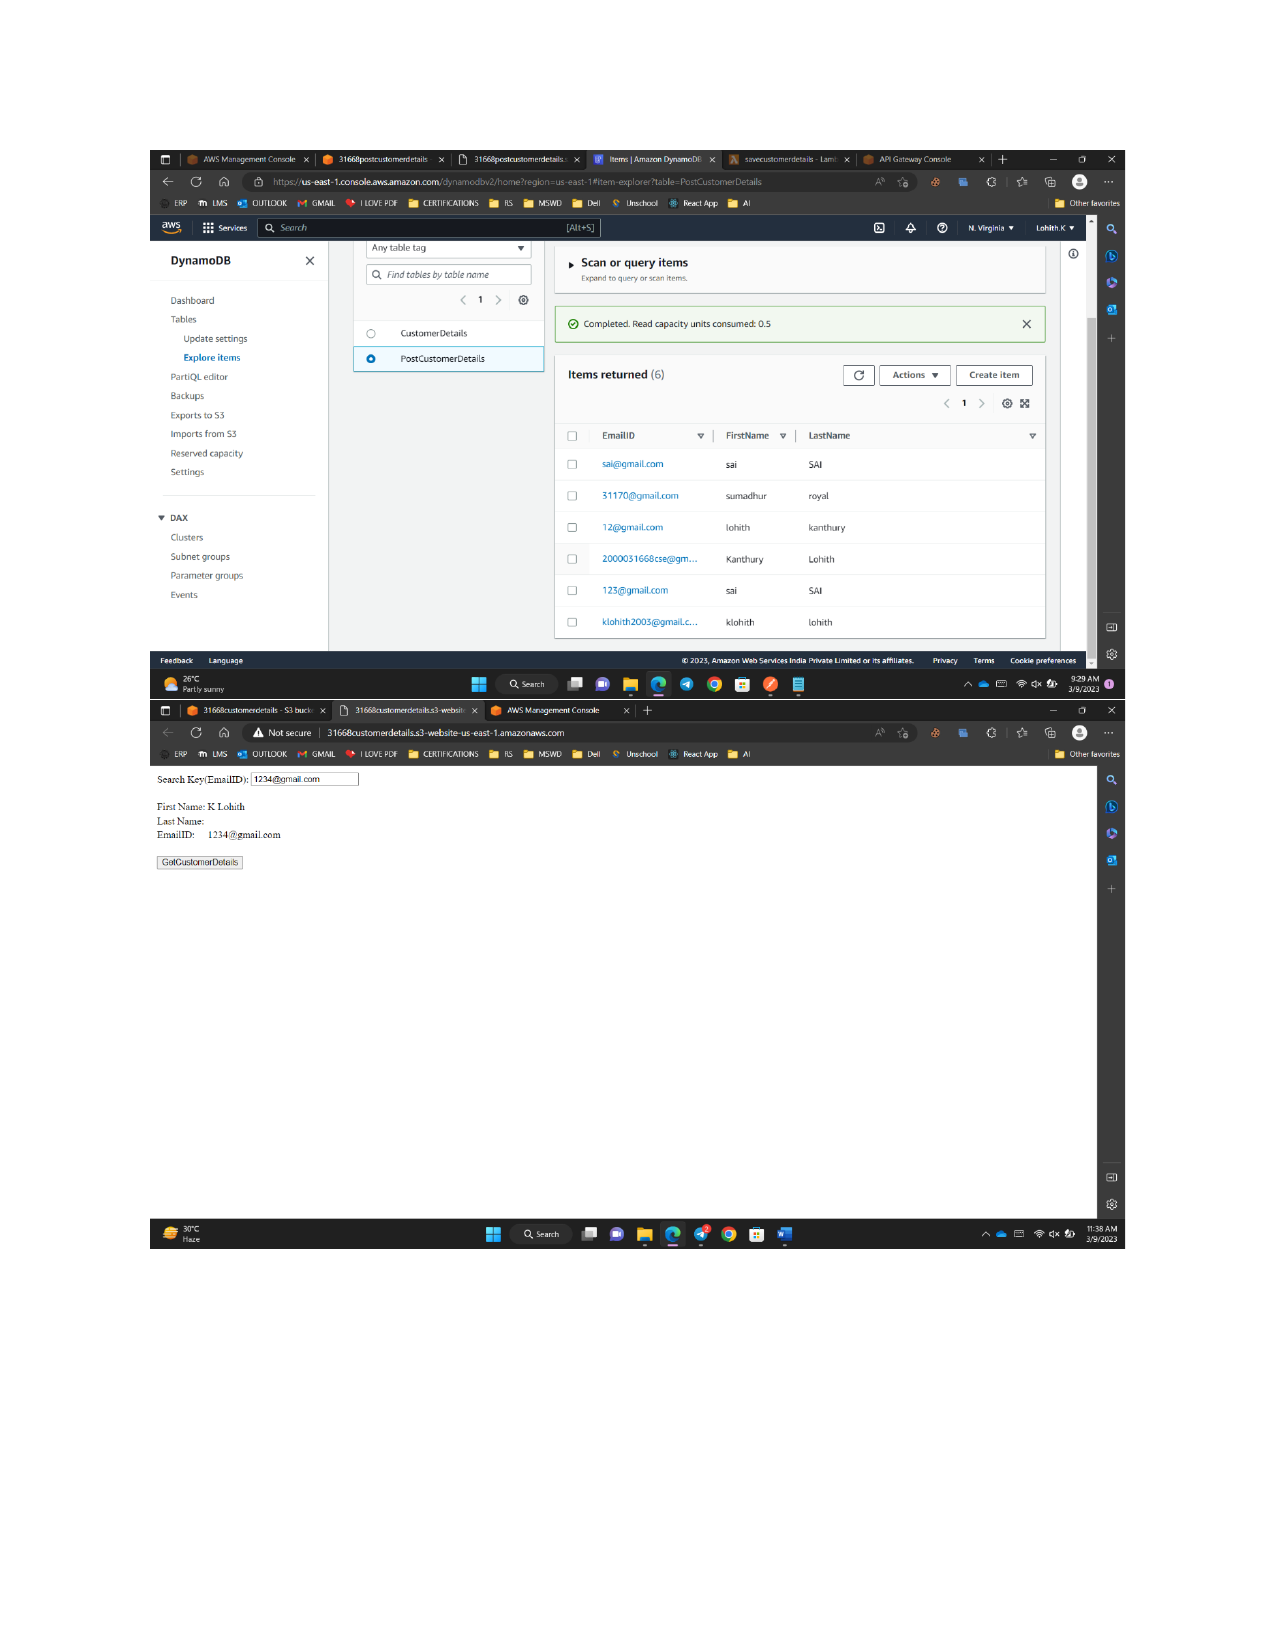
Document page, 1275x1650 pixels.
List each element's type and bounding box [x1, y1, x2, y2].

picture [150, 700, 1125, 1249]
picture [150, 150, 1125, 699]
